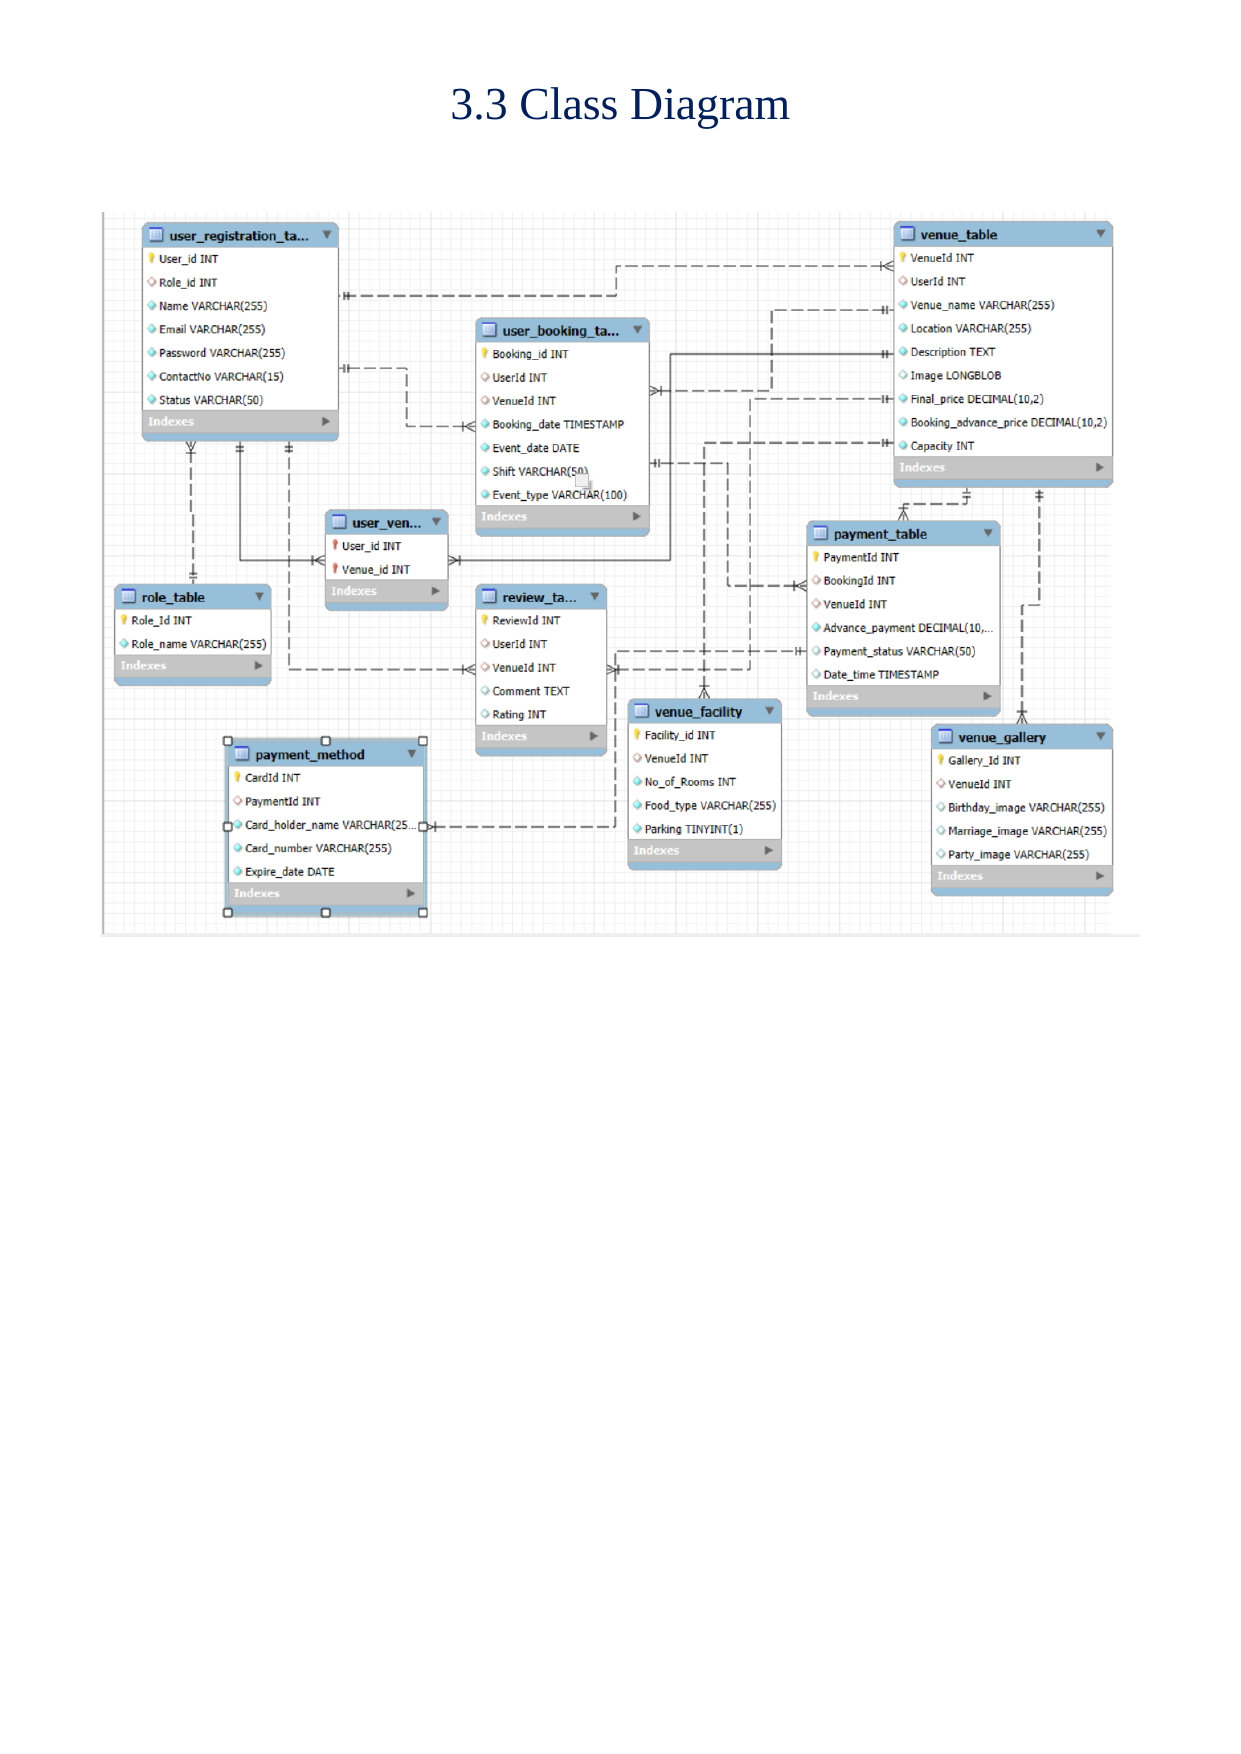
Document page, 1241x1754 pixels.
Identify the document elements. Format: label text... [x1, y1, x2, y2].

subtitle Class Diagram [100, 77, 1140, 129]
picture [100, 212, 1141, 937]
